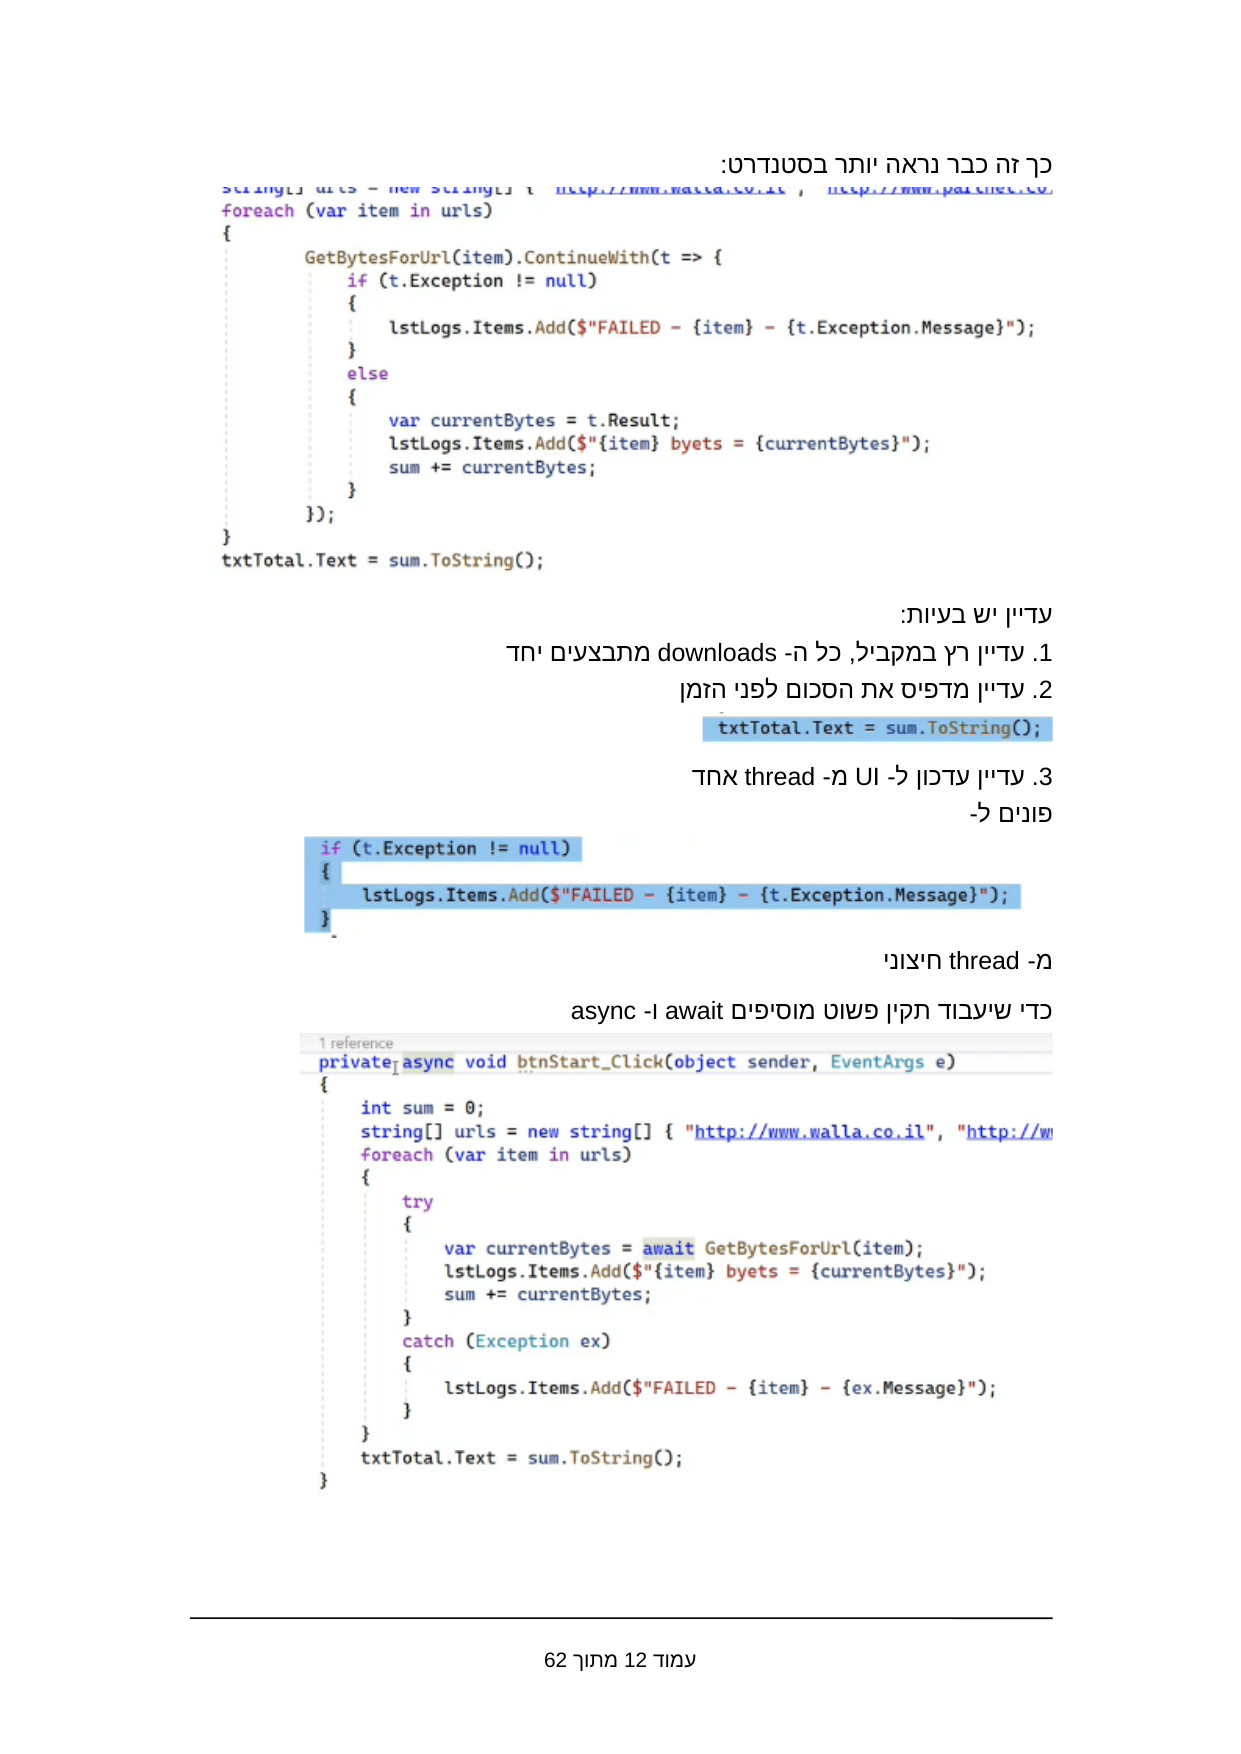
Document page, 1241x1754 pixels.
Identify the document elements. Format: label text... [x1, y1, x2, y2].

picture [207, 187, 1053, 580]
picture [299, 1033, 1053, 1513]
picture [304, 836, 1053, 938]
picture [702, 712, 1053, 753]
